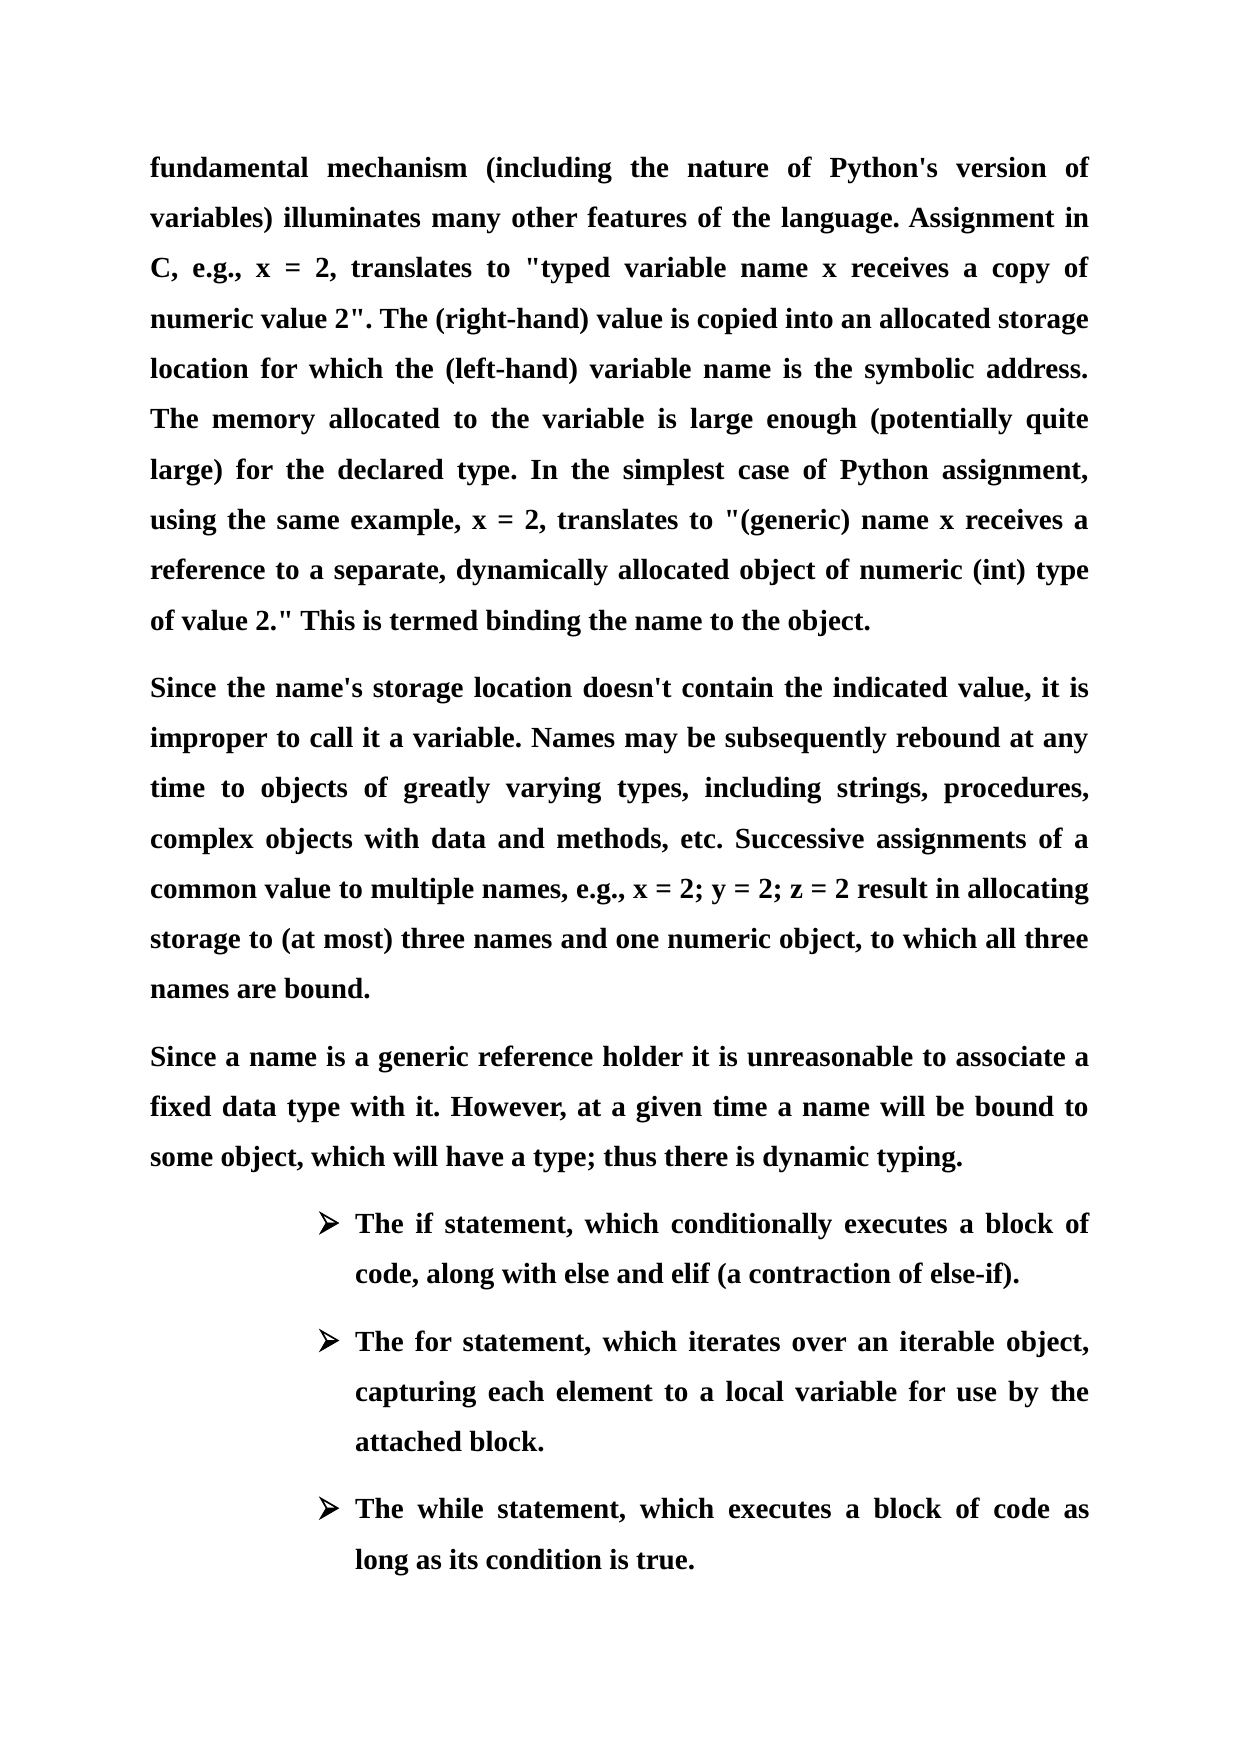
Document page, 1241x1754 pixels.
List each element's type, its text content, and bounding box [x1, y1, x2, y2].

list The if statement, which conditionally executes a block of code, along with else and elif (a contraction of else-if). [317, 1206, 1090, 1290]
text Since the name's storage location doesn't contain the indicated value, it is improper to call it a variable. Names may be subsequently rebound at any time to objects of greatly varying types, including strings, procedures, complex objects with data and methods, etc. Successive assignments of a common value to multiple names, e.g., x = 2; y = 2; z = 2 result in allocating storage to (at most) three names and one numeric object, to which all three names are bound. [150, 670, 1090, 1005]
list The while statement, which executes a block of code as long as its condition is true. [317, 1491, 1090, 1575]
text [150, 150, 1090, 636]
list The for statement, which iterates over an iterable object, capturing each element to a local variable for use by the attached block. [317, 1324, 1090, 1458]
text Since a name is a generic reference holder it is unreasonable to associate a fixed data type with it. However, at a given time a name will be bound to some object, which will have a type; thus there is dynamic typing. [150, 1039, 1090, 1173]
